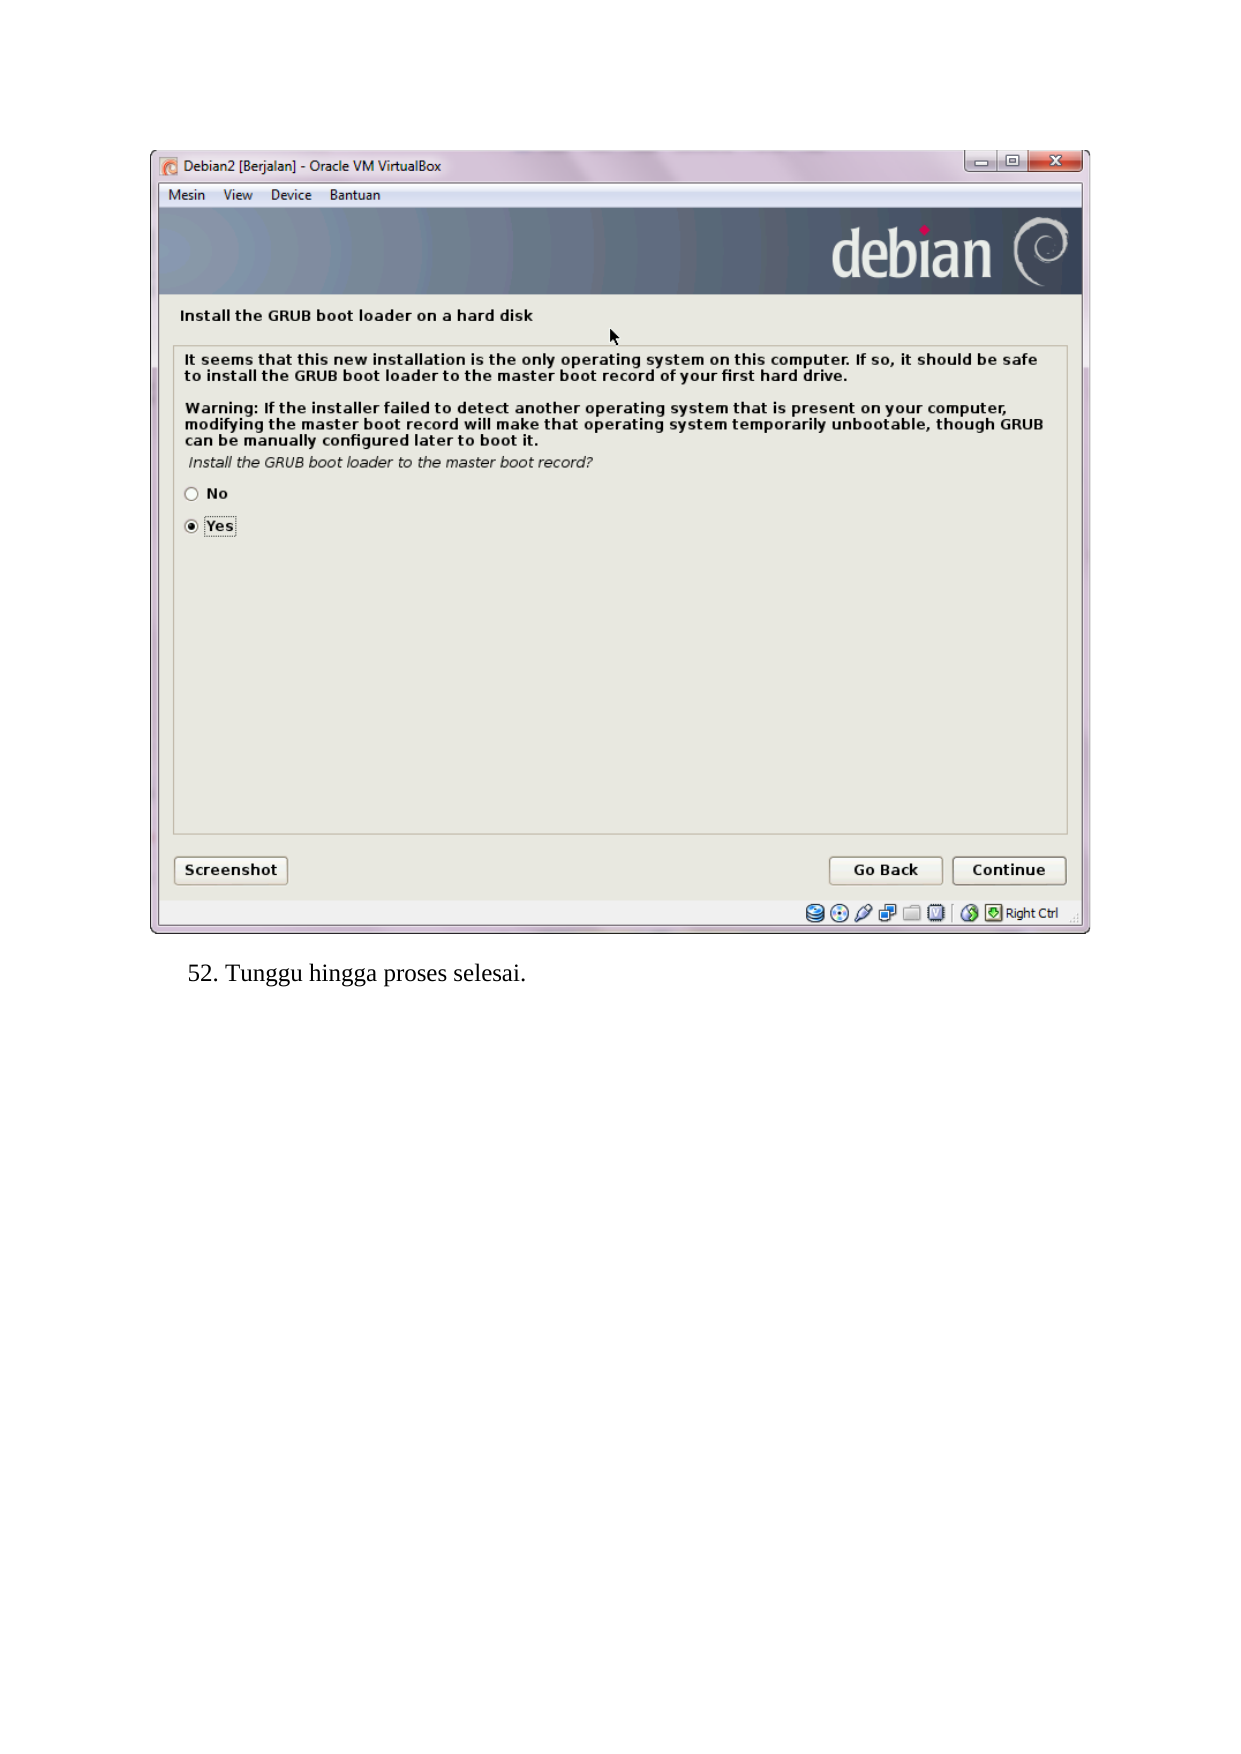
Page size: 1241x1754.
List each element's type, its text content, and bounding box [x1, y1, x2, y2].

picture [150, 150, 1091, 934]
list Tunggu hingga proses selesai. [187, 958, 1090, 987]
